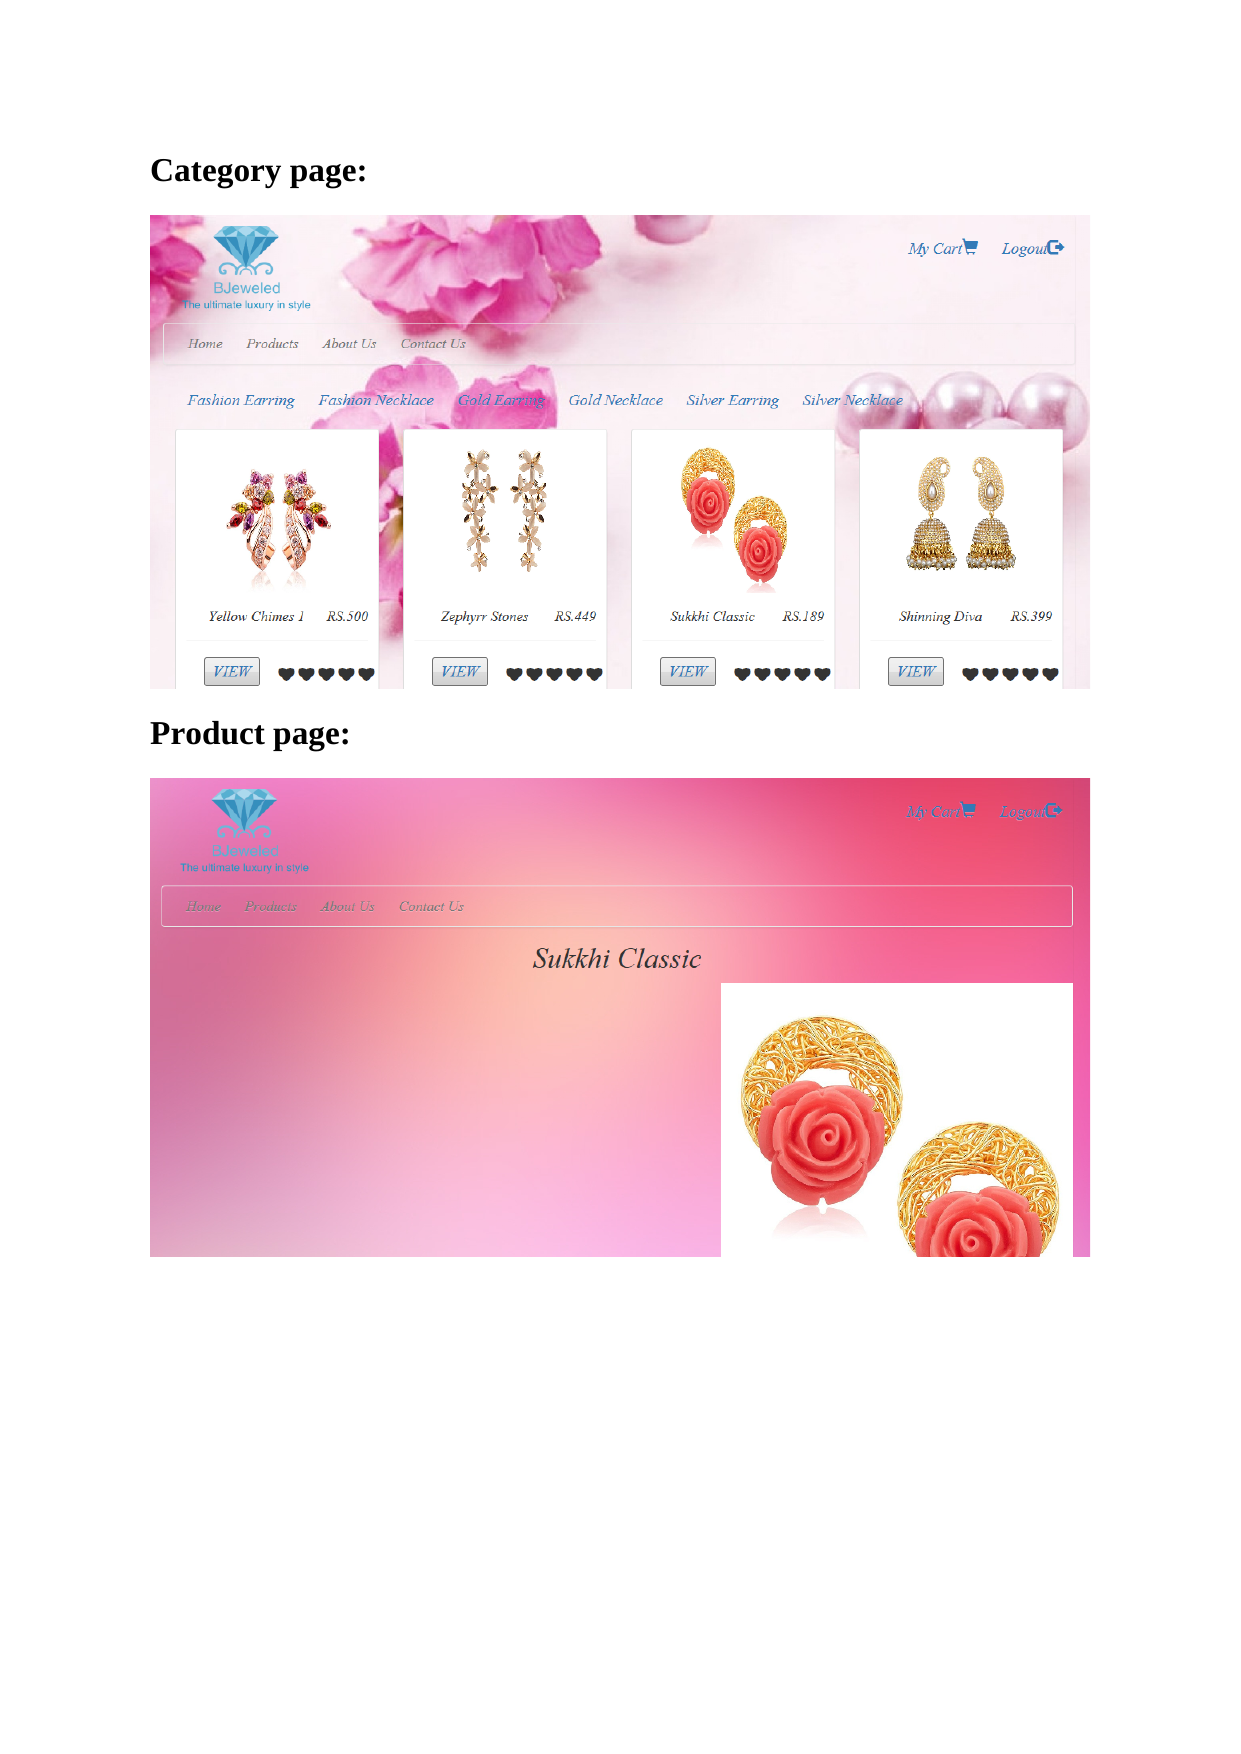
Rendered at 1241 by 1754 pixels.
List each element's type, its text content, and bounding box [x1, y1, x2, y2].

picture [150, 778, 1091, 1257]
text Product page: [150, 713, 1090, 752]
picture [150, 215, 1091, 689]
text Category page: [150, 150, 1090, 188]
